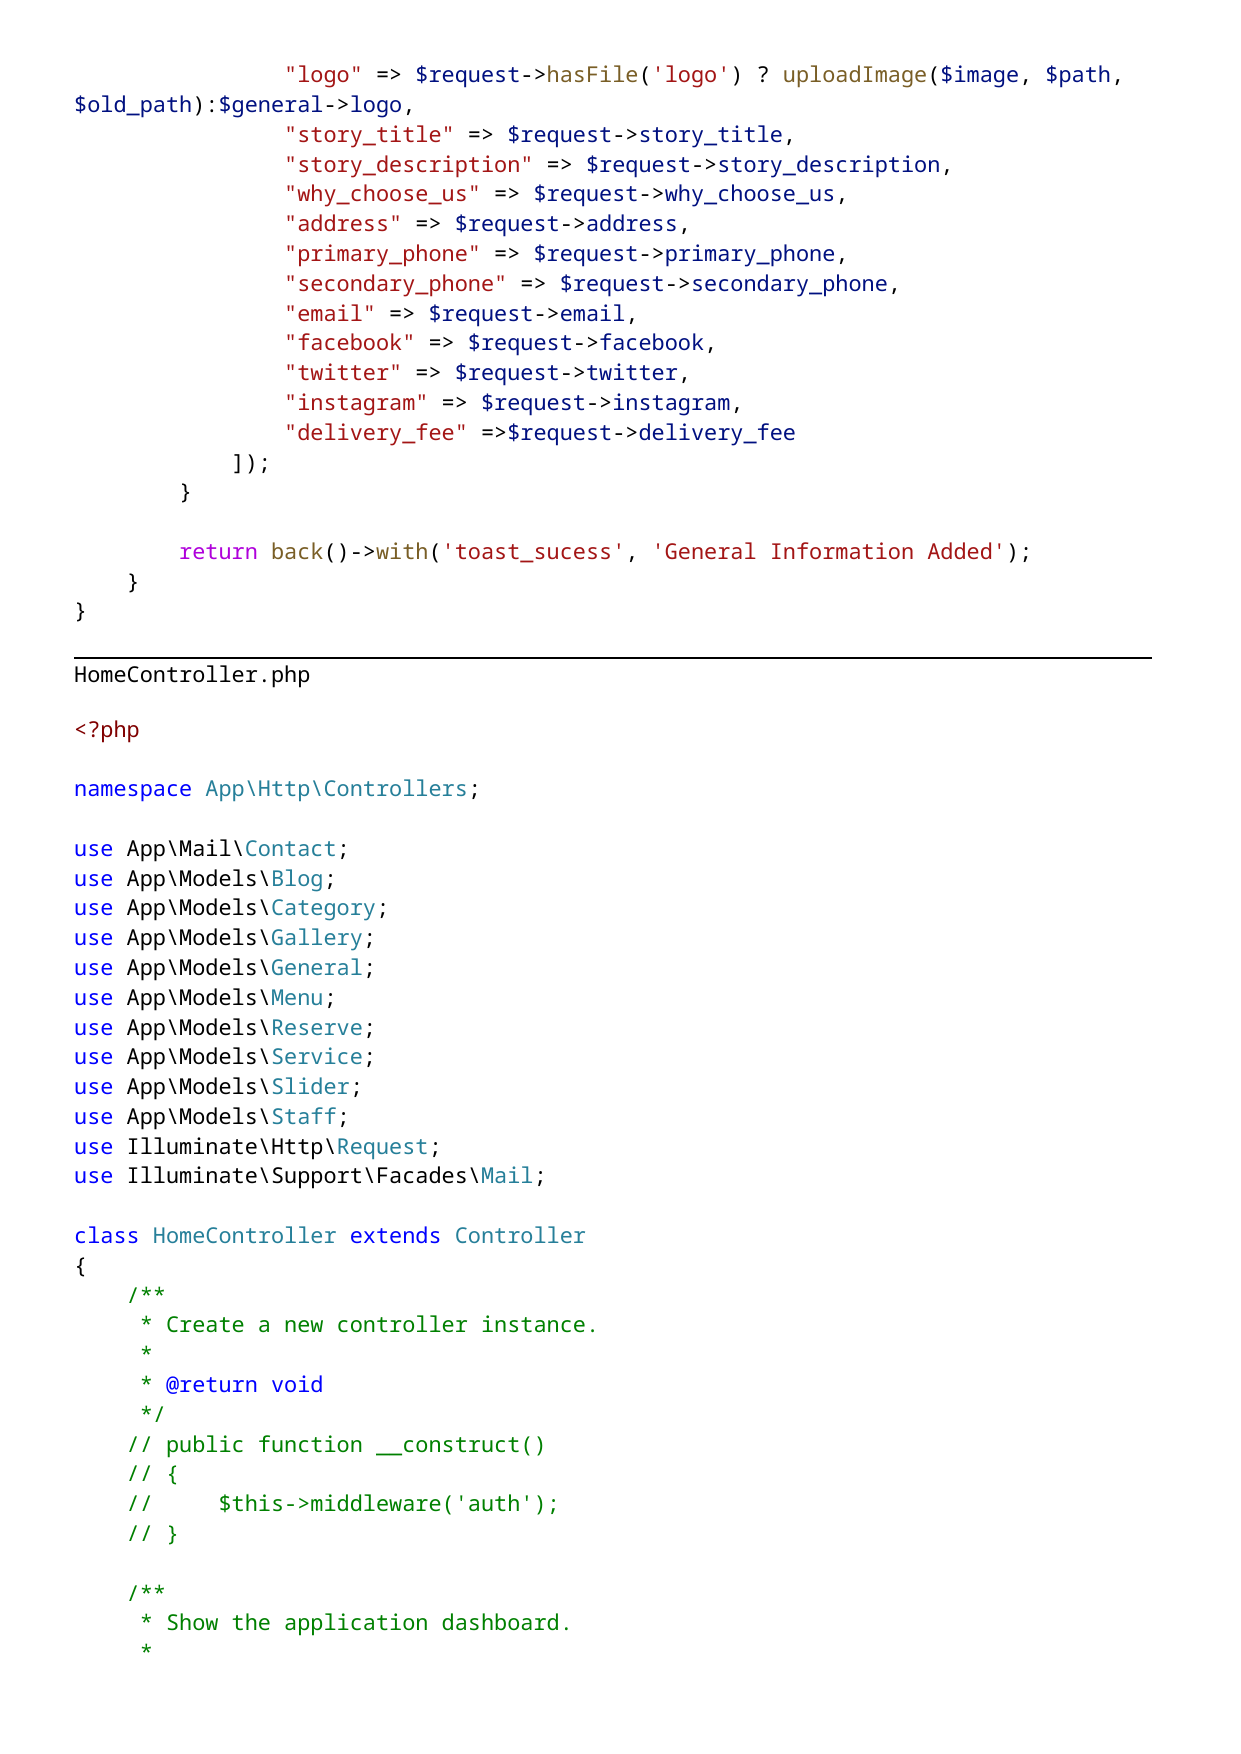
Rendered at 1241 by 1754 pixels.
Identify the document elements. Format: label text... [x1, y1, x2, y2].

text * [74, 1339, 1152, 1369]
text namespace App\Http\Controllers; [74, 773, 1152, 803]
text * [74, 1637, 1152, 1667]
text /** [74, 1280, 1152, 1309]
text <?php [74, 714, 1152, 743]
text use App\Models\Service; [74, 1041, 1152, 1071]
text use Illuminate\Http\Request; [74, 1131, 1152, 1161]
text "address" => $request->address, [74, 208, 1152, 238]
text } [74, 595, 1152, 625]
text use App\Models\Blog; [74, 863, 1152, 892]
text "primary_phone" => $request->primary_phone, [74, 238, 1152, 268]
text "story_description" => $request->story_description, [74, 148, 1152, 178]
text } [74, 566, 1152, 595]
text * @return void [74, 1369, 1152, 1399]
text * Create a new controller instance. [74, 1309, 1152, 1339]
text HomeController.php [74, 659, 1152, 688]
text { [74, 1250, 1152, 1280]
text use App\Models\Category; [74, 892, 1152, 922]
text use App\Models\Slider; [74, 1071, 1152, 1101]
text ]); [74, 446, 1152, 476]
text use Illuminate\Support\Facades\Mail; [74, 1161, 1152, 1190]
text * Show the application dashboard. [74, 1607, 1152, 1637]
text "why_choose_us" => $request->why_choose_us, [74, 178, 1152, 208]
text "story_title" => $request->story_title, [74, 119, 1152, 148]
text use App\Models\Menu; [74, 982, 1152, 1012]
text // $this->middleware('auth'); [74, 1488, 1152, 1518]
text use App\Mail\Contact; [74, 833, 1152, 863]
text return back()->with('toast_sucess', 'General Information Added'); [74, 536, 1152, 566]
text "twitter" => $request->twitter, [74, 357, 1152, 387]
text "facebook" => $request->facebook, [74, 327, 1152, 357]
text use App\Models\Staff; [74, 1101, 1152, 1131]
text use App\Models\General; [74, 952, 1152, 982]
text use App\Models\Reserve; [74, 1012, 1152, 1041]
text /** [74, 1578, 1152, 1607]
text } [74, 476, 1152, 506]
text "email" => $request->email, [74, 297, 1152, 327]
text "delivery_fee" =>$request->delivery_fee [74, 417, 1152, 446]
text // } [74, 1518, 1152, 1548]
text "secondary_phone" => $request->secondary_phone, [74, 268, 1152, 297]
text */ [74, 1399, 1152, 1429]
text "logo" => $request->hasFile('logo') ? uploadImage($image, $path, $old_path):$general->logo, [74, 59, 1152, 119]
text "instagram" => $request->instagram, [74, 387, 1152, 417]
text use App\Models\Gallery; [74, 922, 1152, 952]
text class HomeController extends Controller [74, 1220, 1152, 1250]
text // public function __construct() [74, 1429, 1152, 1458]
text // { [74, 1458, 1152, 1488]
